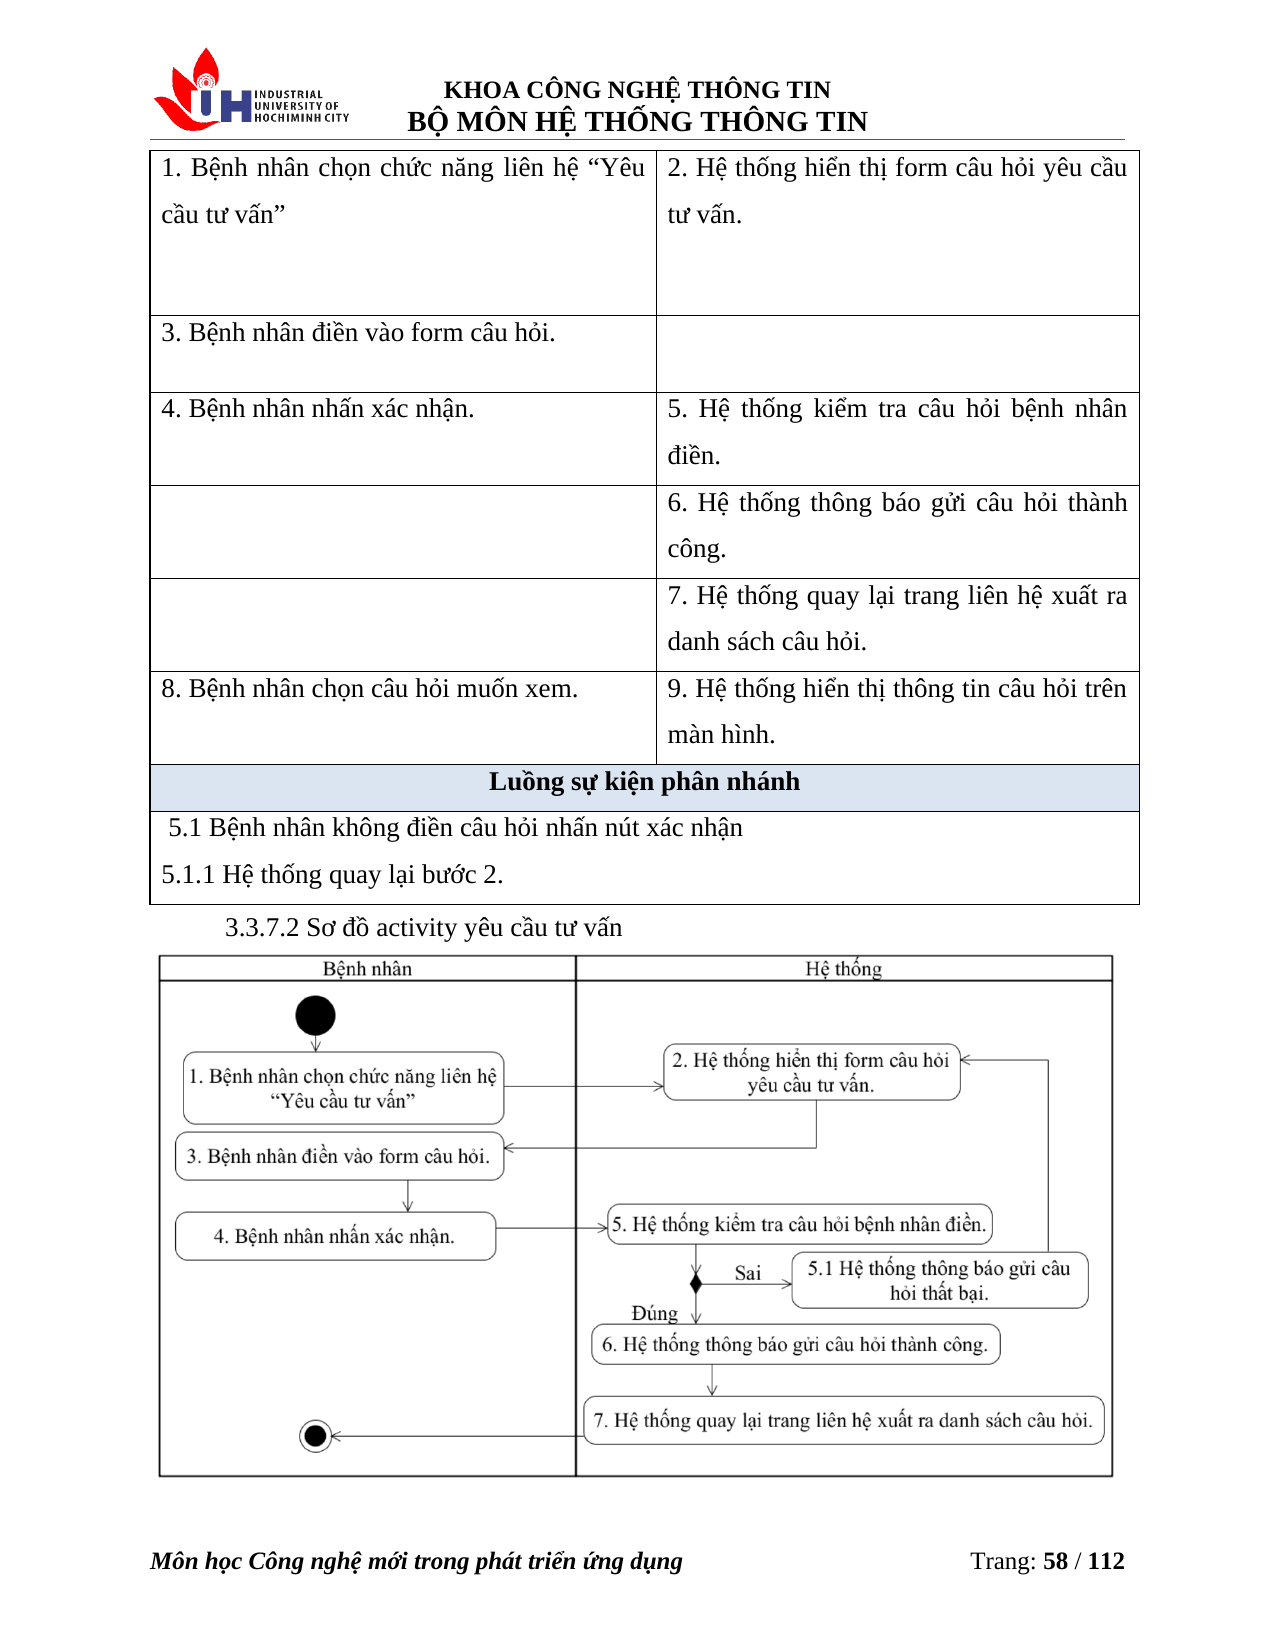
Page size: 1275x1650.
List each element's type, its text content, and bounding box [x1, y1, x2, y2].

table_cell [151, 579, 656, 671]
table_cell 5. Hệ thống kiểm tra câu hỏi bệnh nhân điền. [657, 393, 1139, 485]
table_cell 9. Hệ thống hiển thị thông tin câu hỏi trên màn hình. [657, 672, 1139, 764]
table_cell 2. Hệ thống hiển thị form câu hỏi yêu cầu tư vấn. [657, 151, 1139, 315]
table_cell 1. Bệnh nhân chọn chức năng liên hệ “Yêu cầu tư vấn” [151, 151, 656, 315]
table_cell [151, 486, 656, 578]
table_cell Luồng sự kiện phân nhánh [151, 765, 1139, 811]
table_cell 5.1 Bệnh nhân không điền câu hỏi nhấn nút xác nhận 5.1.1 Hệ thống quay lại bước 2. [151, 812, 1139, 904]
table_cell [657, 316, 1139, 392]
table_cell 3. Bệnh nhân điền vào form câu hỏi. [151, 316, 656, 392]
table_cell 6. Hệ thống thông báo gửi câu hỏi thành công. [657, 486, 1139, 578]
picture [150, 948, 1125, 1482]
picture [150, 43, 354, 133]
text 3.3.7.2 Sơ đồ activity yêu cầu tư vấn [225, 911, 1125, 942]
table_cell 8. Bệnh nhân chọn câu hỏi muốn xem. [151, 672, 656, 764]
table_cell 7. Hệ thống quay lại trang liên hệ xuất ra danh sách câu hỏi. [657, 579, 1139, 671]
table_cell 4. Bệnh nhân nhấn xác nhận. [151, 393, 656, 485]
